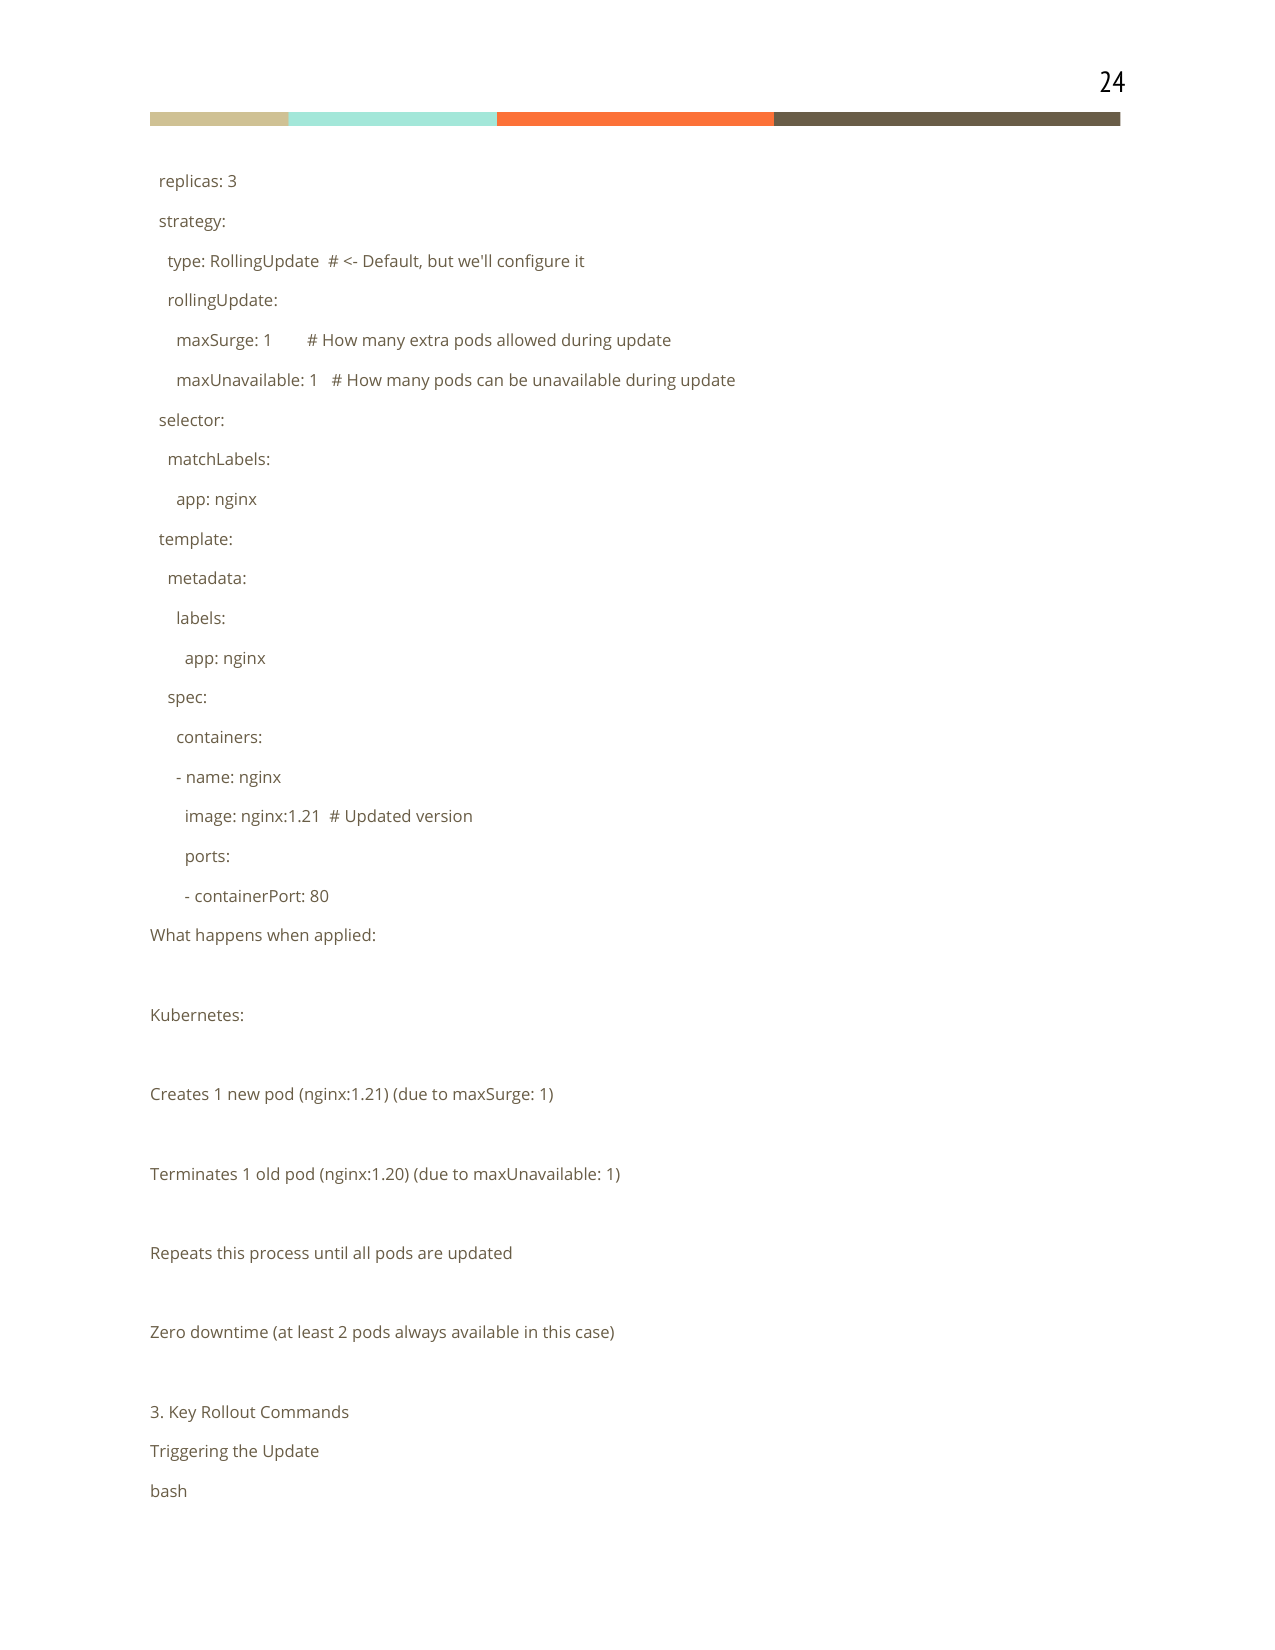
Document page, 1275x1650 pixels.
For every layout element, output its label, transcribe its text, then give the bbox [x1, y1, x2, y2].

picture [150, 112, 1121, 126]
text template: [150, 527, 1125, 550]
text image: nginx:1.21 # Updated version [150, 805, 1125, 828]
text Kubernetes: [150, 1003, 1125, 1026]
text Creates 1 new pod (nginx:1.21) (due to maxSurge: 1) [150, 1083, 1125, 1106]
text ports: [150, 845, 1125, 867]
text - containerPort: 80 [150, 884, 1125, 907]
text spec: [150, 686, 1125, 709]
text bash [150, 1480, 1125, 1502]
text replicas: 3 [150, 170, 1125, 193]
text Terminates 1 old pod (nginx:1.20) (due to maxUnavailable: 1) [150, 1162, 1125, 1185]
text app: nginx [150, 487, 1125, 510]
text matchLabels: [150, 448, 1125, 471]
text Repeats this process until all pods are updated [150, 1242, 1125, 1264]
text app: nginx [150, 646, 1125, 669]
text What happens when applied: [150, 924, 1125, 947]
text labels: [150, 607, 1125, 629]
text 3. Key Rollout Commands [150, 1400, 1125, 1423]
text Zero downtime (at least 2 pods always available in this case) [150, 1321, 1125, 1344]
text strategy: [150, 210, 1125, 232]
text - name: nginx [150, 765, 1125, 788]
text maxSurge: 1 # How many extra pods allowed during update [150, 329, 1125, 351]
text type: RollingUpdate # <- Default, but we'll configure it [150, 249, 1125, 272]
text selector: [150, 408, 1125, 431]
text metadata: [150, 567, 1125, 589]
text containers: [150, 726, 1125, 748]
text Triggering the Update [150, 1440, 1125, 1463]
text maxUnavailable: 1 # How many pods can be unavailable during update [150, 368, 1125, 391]
text rollingUpdate: [150, 289, 1125, 312]
